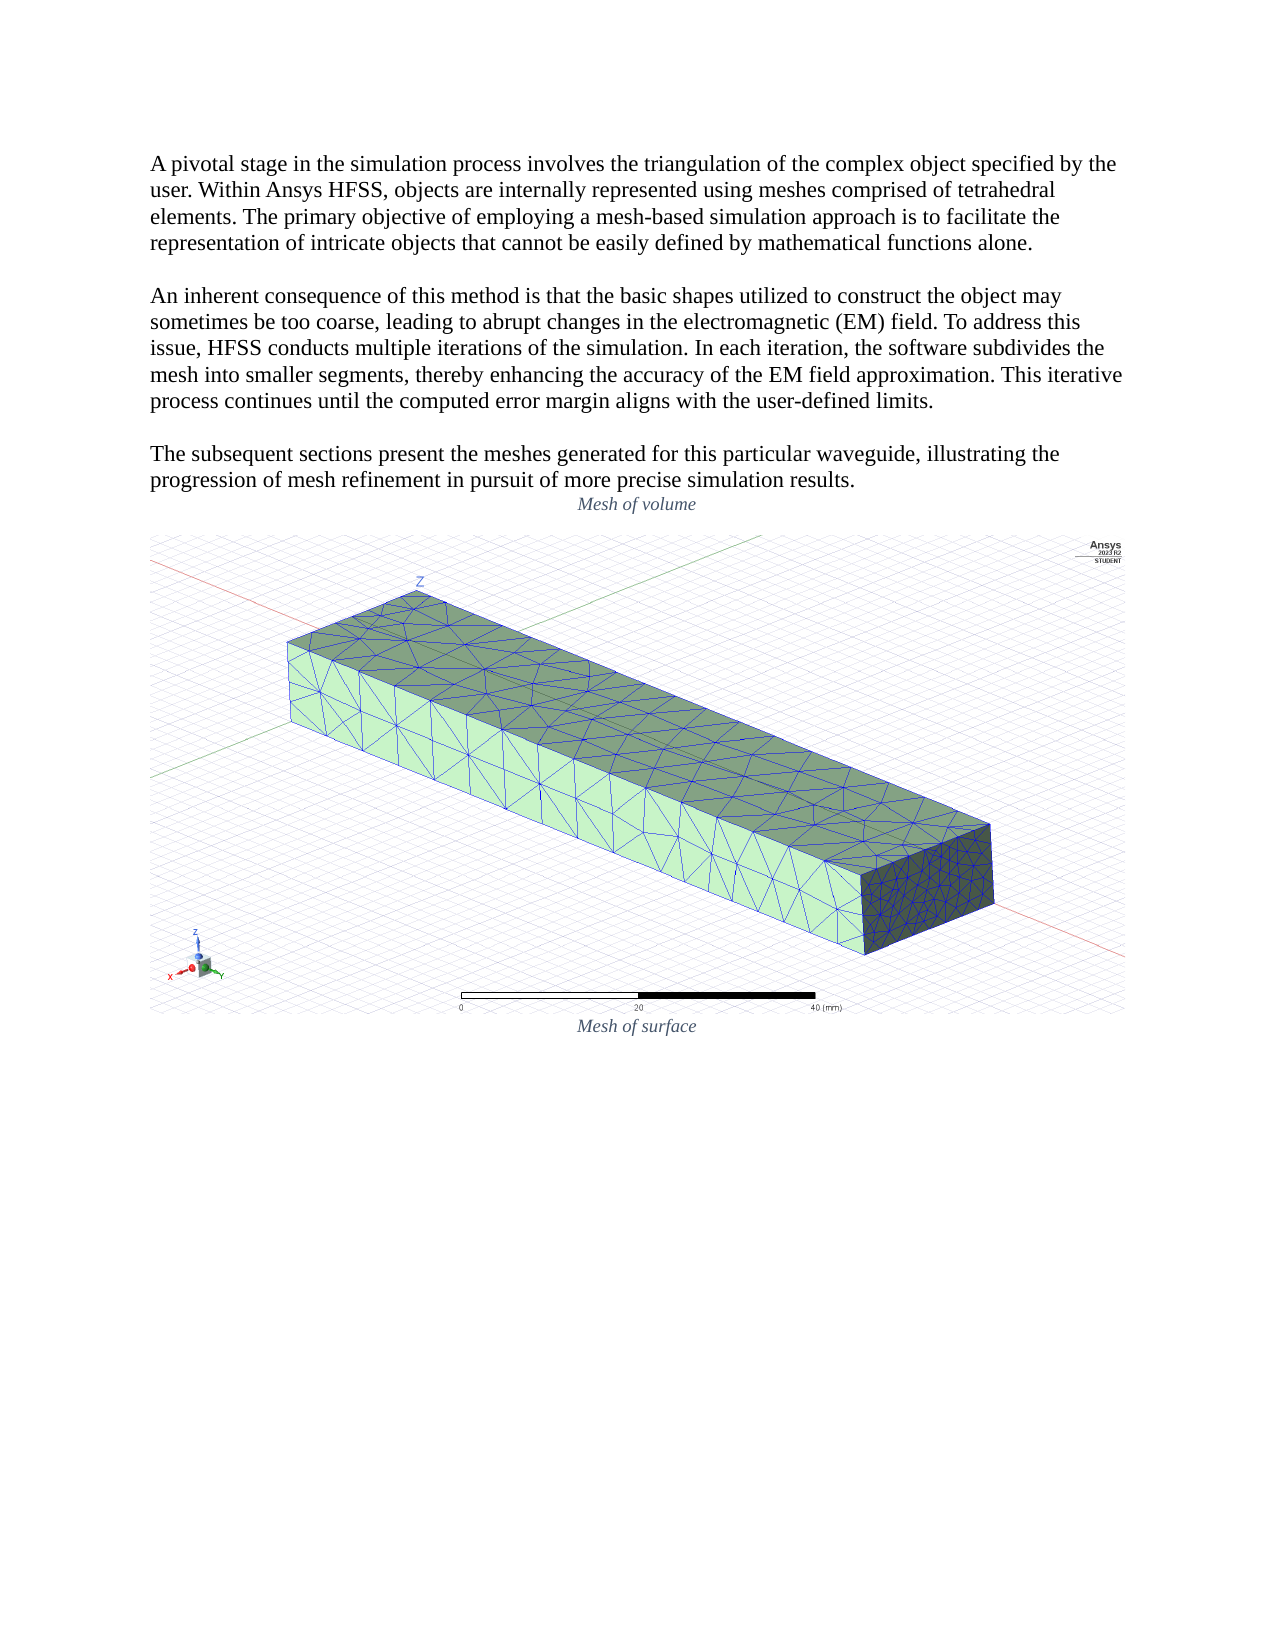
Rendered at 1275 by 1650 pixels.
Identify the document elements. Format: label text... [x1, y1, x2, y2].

text An inherent consequence of this method is that the basic shapes utilized to construct the object may sometimes be too coarse, leading to abrupt changes in the electromagnetic (EM) field. To address this issue, HFSS conducts multiple iterations of the simulation. In each iteration, the software subdivides the mesh into smaller segments, thereby enhancing the accuracy of the EM field approximation. This iterative process continues until the computed error margin aligns with the user-defined limits. [150, 282, 1125, 413]
text A pivotal stage in the simulation process involves the triangulation of the complex object specified by the user. Within Ansys HFSS, objects are internally represented using meshes comprised of tetrahedral elements. The primary objective of employing a mesh-based simulation approach is to facilitate the representation of intricate objects that cannot be easily defined by mathematical functions alone. [150, 150, 1125, 255]
text The subsequent sections present the meshes generated for this particular waveguide, illustrating the progression of mesh refinement in pursuit of more precise simulation results. [150, 440, 1125, 493]
picture [150, 535, 1125, 1014]
text Mesh of volume [150, 493, 1125, 514]
text Mesh of surface [150, 1014, 1125, 1037]
